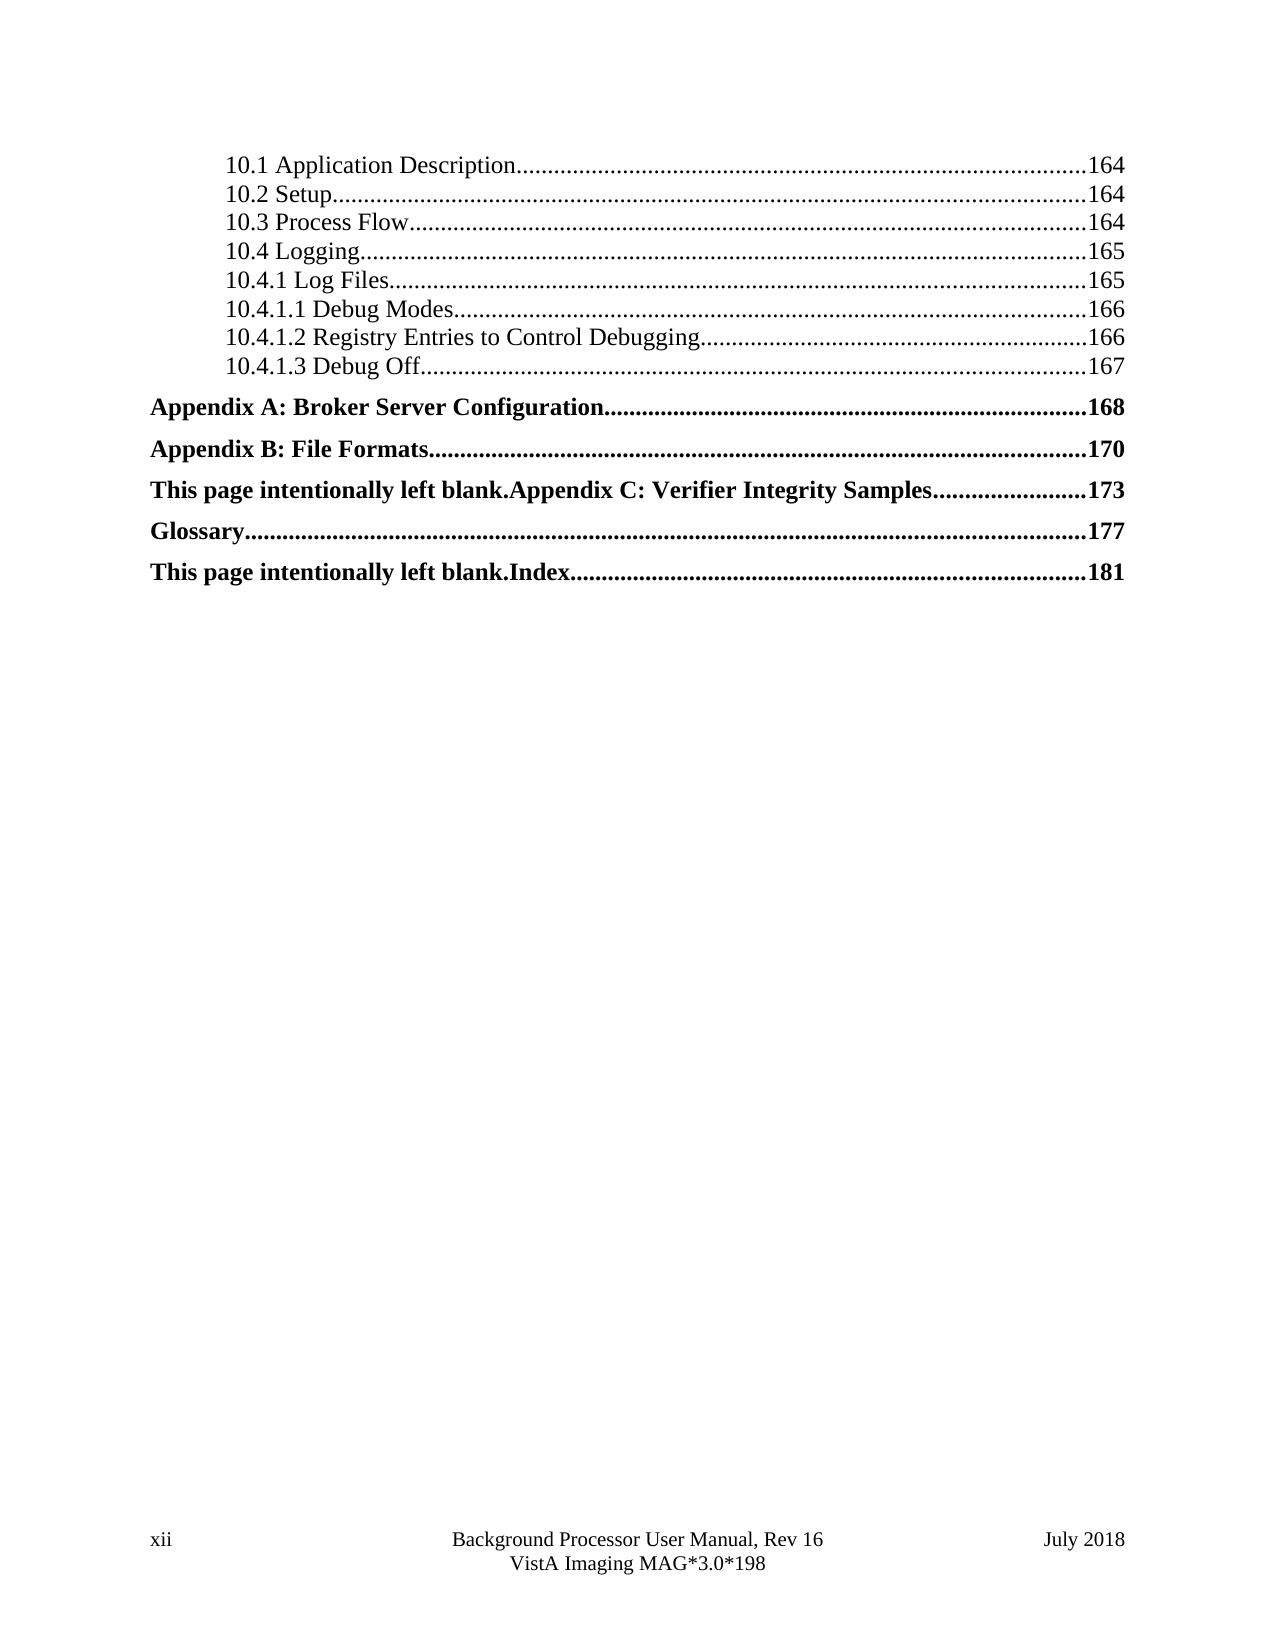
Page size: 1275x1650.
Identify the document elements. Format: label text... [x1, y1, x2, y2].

text 10.4 Logging 165 [225, 236, 1125, 265]
text 10.4.1.2 Registry Entries to Control Debugging 166 [225, 322, 1125, 351]
text 10.4.1.3 Debug Off 167 [225, 351, 1125, 380]
text 10.4.1 Log Files 165 [225, 265, 1125, 294]
text This page intentionally left blank.Index 181 [150, 557, 1125, 586]
text 10.3 Process Flow 164 [225, 207, 1125, 236]
text Appendix B: File Formats 170 [150, 434, 1125, 462]
text This page intentionally left blank.Appendix C: Verifier Integrity Samples 173 [150, 475, 1125, 504]
text 10.4.1.1 Debug Modes 166 [225, 294, 1125, 322]
text Glossary 177 [150, 516, 1125, 545]
text Appendix A: Broker Server Configuration 168 [150, 392, 1125, 421]
text 10.1 Application Description 164 [225, 150, 1125, 179]
text 10.2 Setup 164 [225, 179, 1125, 207]
